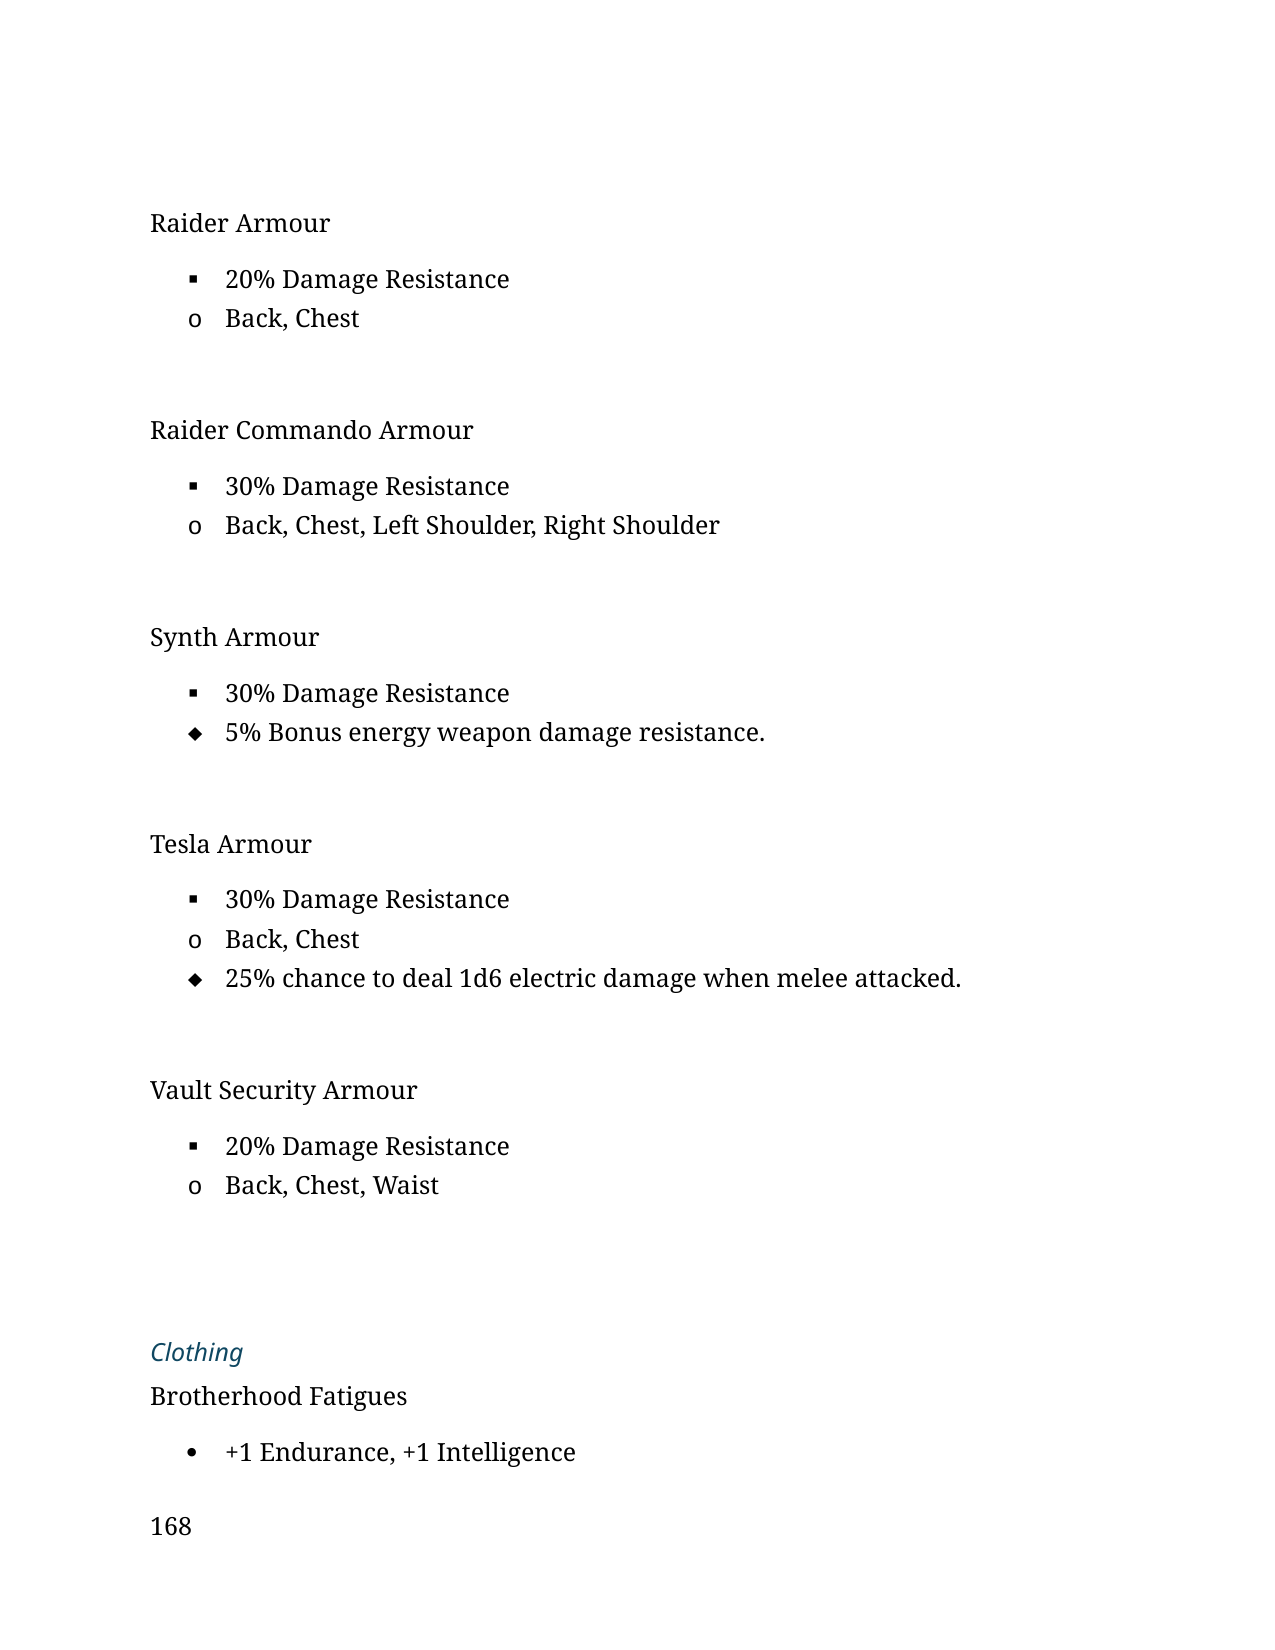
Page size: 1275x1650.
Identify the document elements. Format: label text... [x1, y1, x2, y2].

text Raider Armour [150, 206, 1125, 240]
list 20% Damage Resistance [187, 1128, 1125, 1162]
text Raider Commando Armour [150, 413, 1125, 447]
list 30% Damage Resistance [187, 675, 1125, 709]
text Tesla Armour [150, 826, 1125, 860]
list Back, Chest [187, 921, 1125, 956]
text Vault Security Armour [150, 1072, 1125, 1106]
subtitle Clothing [150, 1335, 1125, 1369]
list 25% chance to deal 1d6 electric damage when melee attacked. [188, 961, 1125, 995]
text Synth Armour [150, 619, 1125, 654]
list Back, Chest, Waist [187, 1167, 1125, 1202]
list Back, Chest, Left Shoulder, Right Shoulder [187, 508, 1125, 542]
text Brotherhood Fatigues [150, 1378, 1125, 1412]
list +1 Endurance, +1 Intelligence [187, 1434, 1125, 1468]
list 20% Damage Resistance [187, 262, 1125, 296]
list 30% Damage Resistance [187, 468, 1125, 503]
list 30% Damage Resistance [187, 882, 1125, 916]
list 5% Bonus energy weapon damage resistance. [188, 714, 1125, 749]
list Back, Chest [187, 301, 1125, 335]
